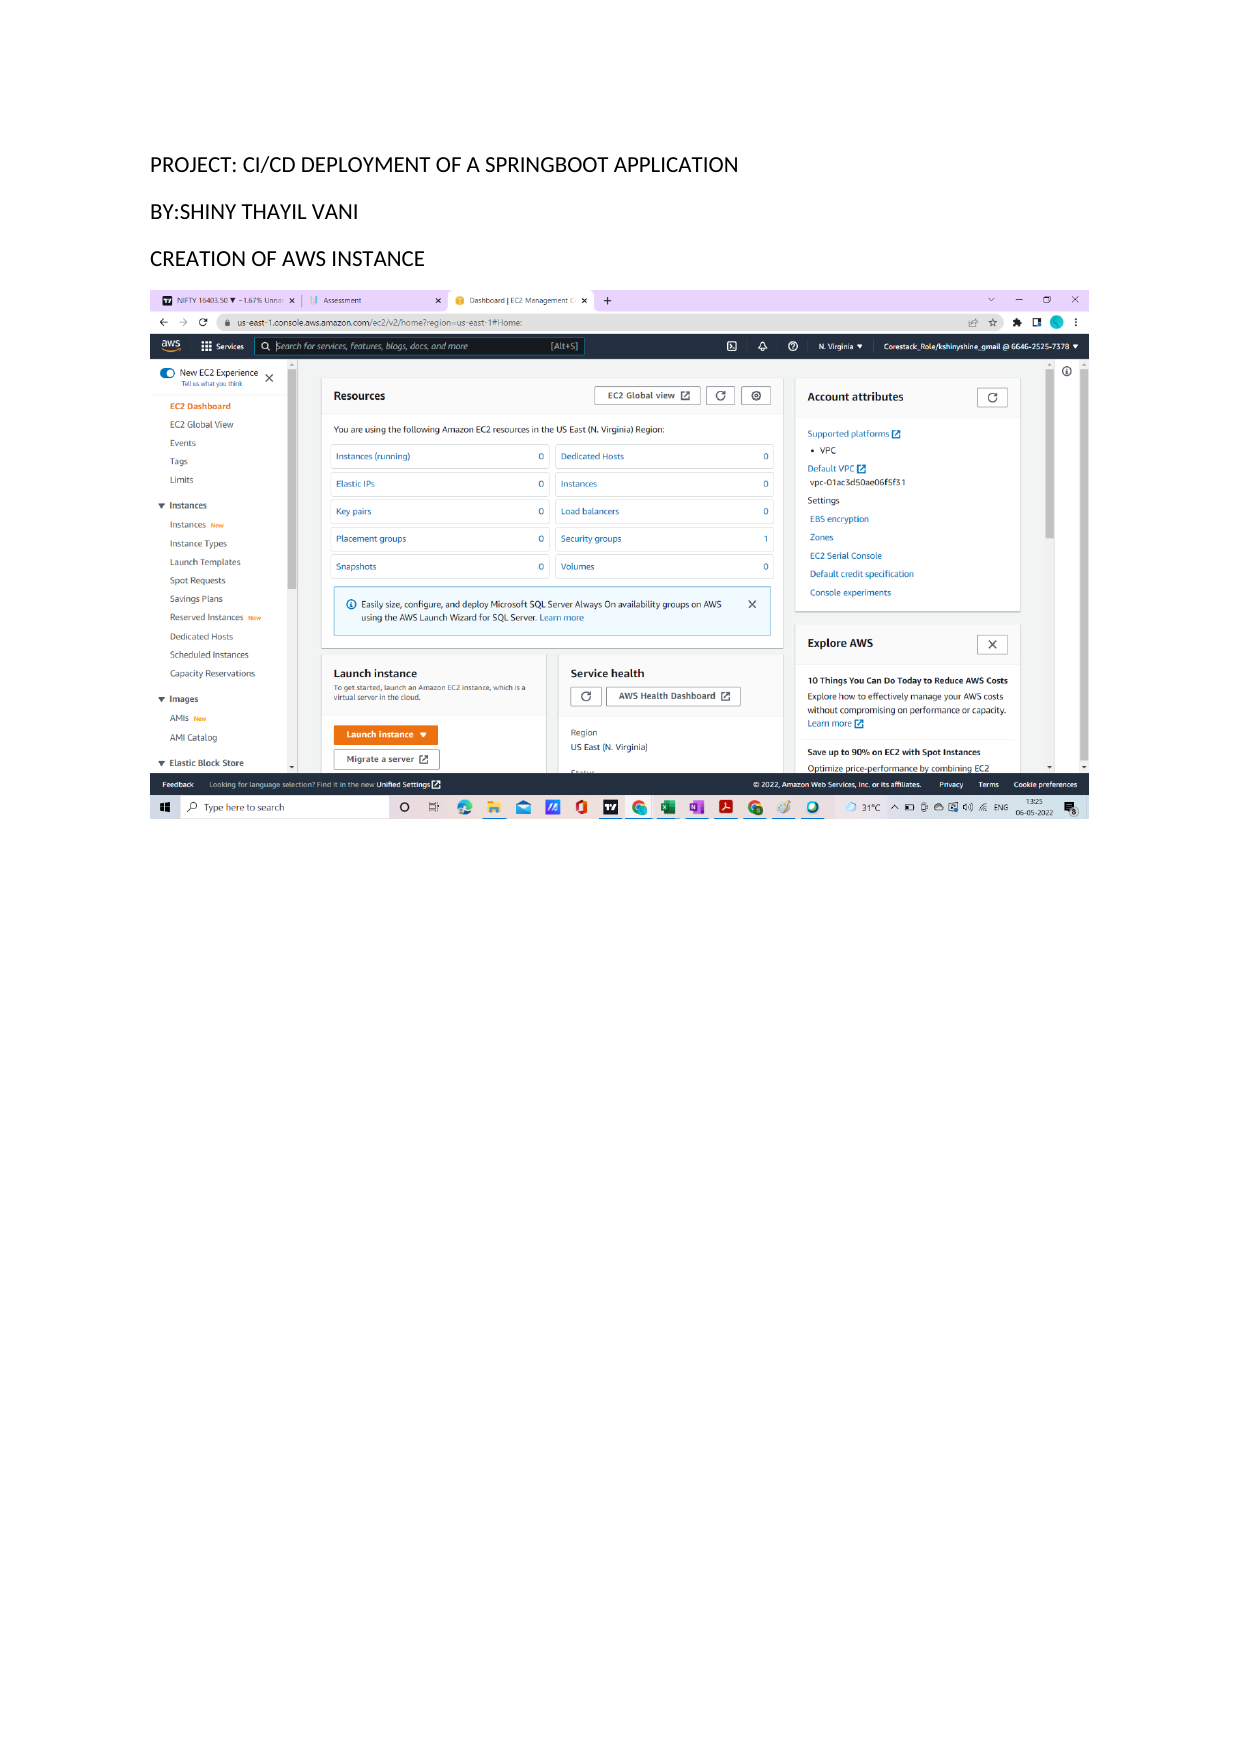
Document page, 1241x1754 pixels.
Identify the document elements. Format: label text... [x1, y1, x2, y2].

picture [150, 290, 1089, 819]
text BY:SHINY THAYIL VANI [150, 197, 1090, 225]
text CREATION OF AWS INSTANCE [150, 244, 1090, 272]
text PROJECT: CI/CD DEPLOYMENT OF A SPRINGBOOT APPLICATION [150, 150, 1090, 178]
